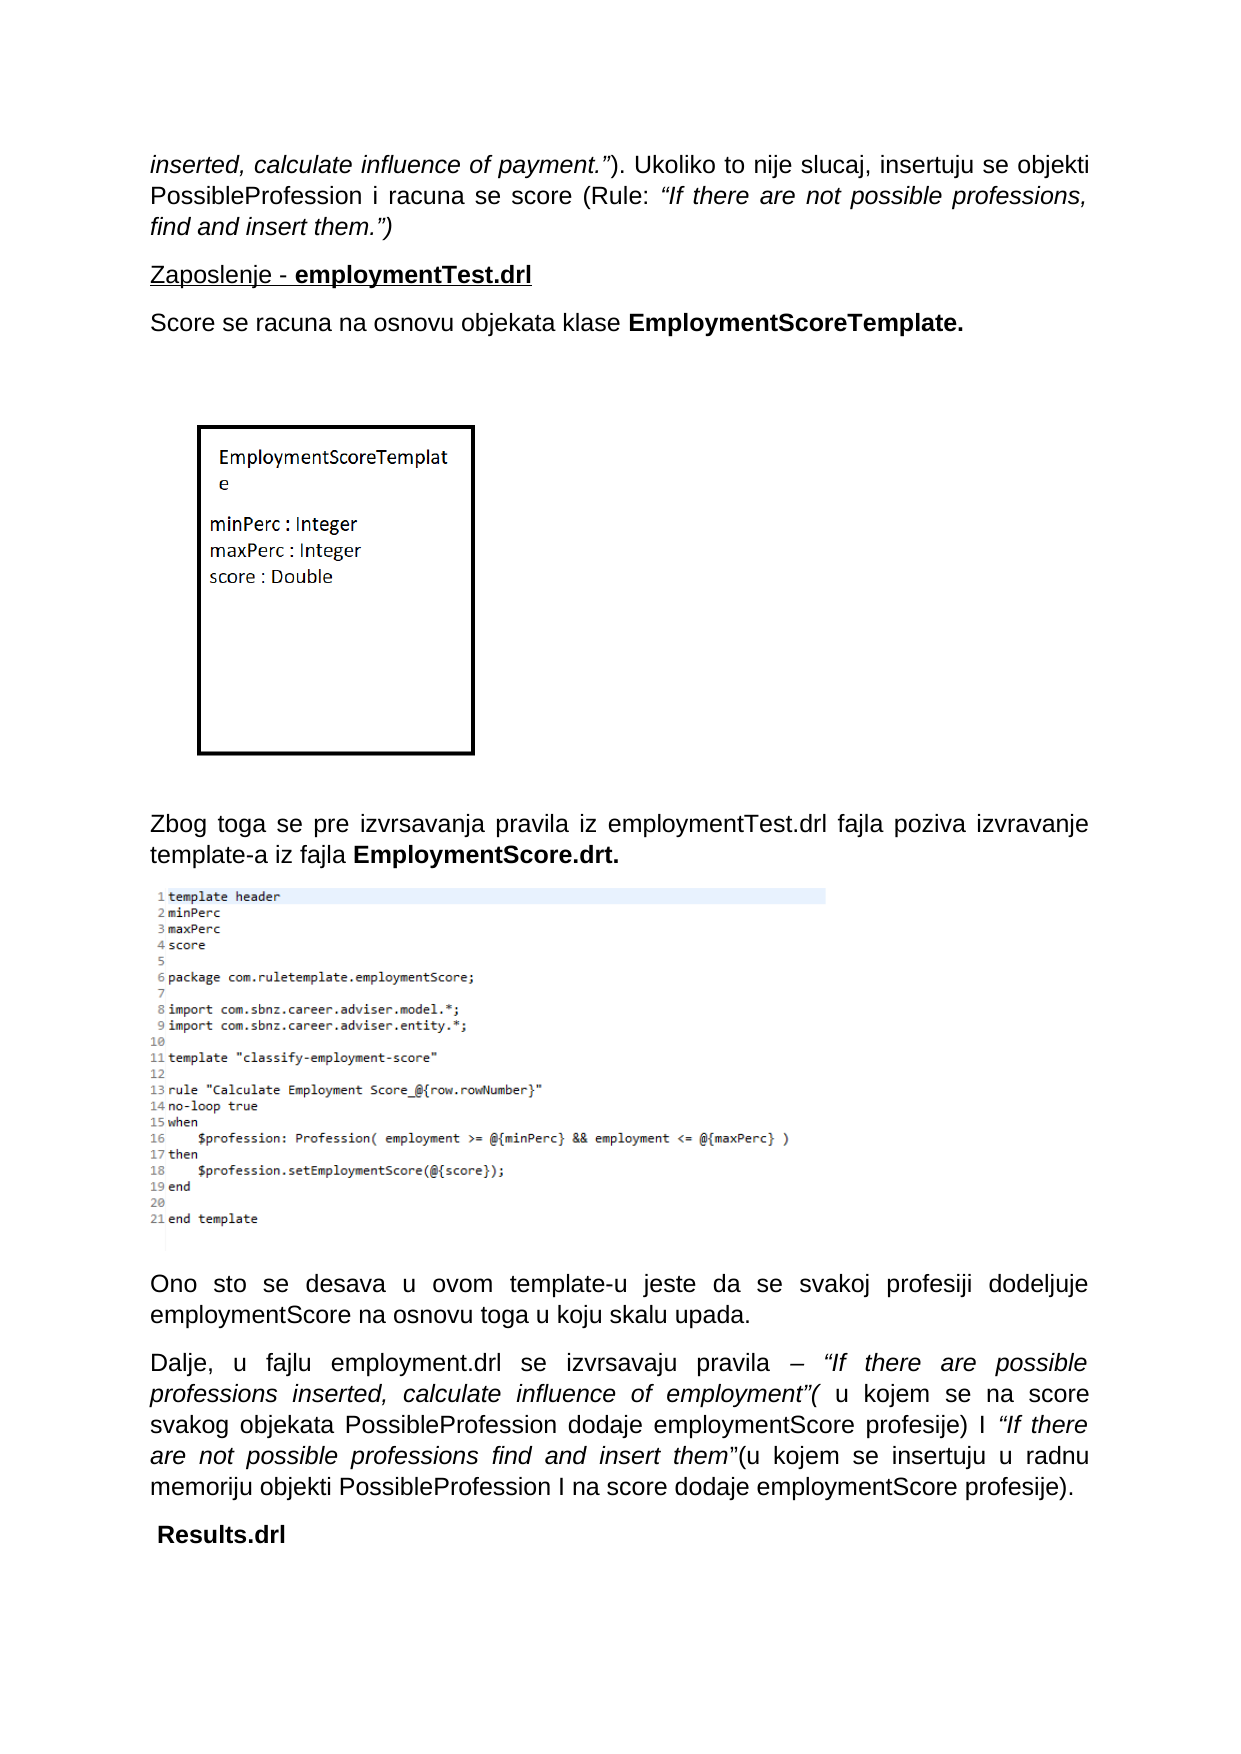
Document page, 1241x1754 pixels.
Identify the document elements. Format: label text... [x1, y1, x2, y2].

text Ono sto se desava u ovom template-u jeste da se svakoj profesiji dodeljuje employmentScore na osnovu toga u koju skalu upada. [150, 1269, 1090, 1329]
text Zaposlenje - employmentTest.drl [150, 260, 1090, 288]
picture [150, 402, 546, 791]
text Score se racuna na osnovu objekata klase EmploymentScoreTemplate. [150, 307, 1090, 336]
text Dalje, u fajlu employment.drl se izvrsavaju pravila – “If there are possible professions inserted, calculate influence of employment”( u kojem se na score svakog objekata PossibleProfession dodaje employmentScore profesije) I “If there are not possible professions find and insert them”(u kojem se insertuju u radnu memoriju objekti PossibleProfession I na score dodaje employmentScore profesije). [150, 1348, 1090, 1501]
text Results.drl [150, 1520, 1090, 1549]
picture [150, 888, 826, 1251]
text Zbog toga se pre izvrsavanja pravila iz employmentTest.drl fajla poziva izvravanje template-a iz fajla EmploymentScore.drt. [150, 809, 1090, 869]
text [150, 150, 1090, 241]
